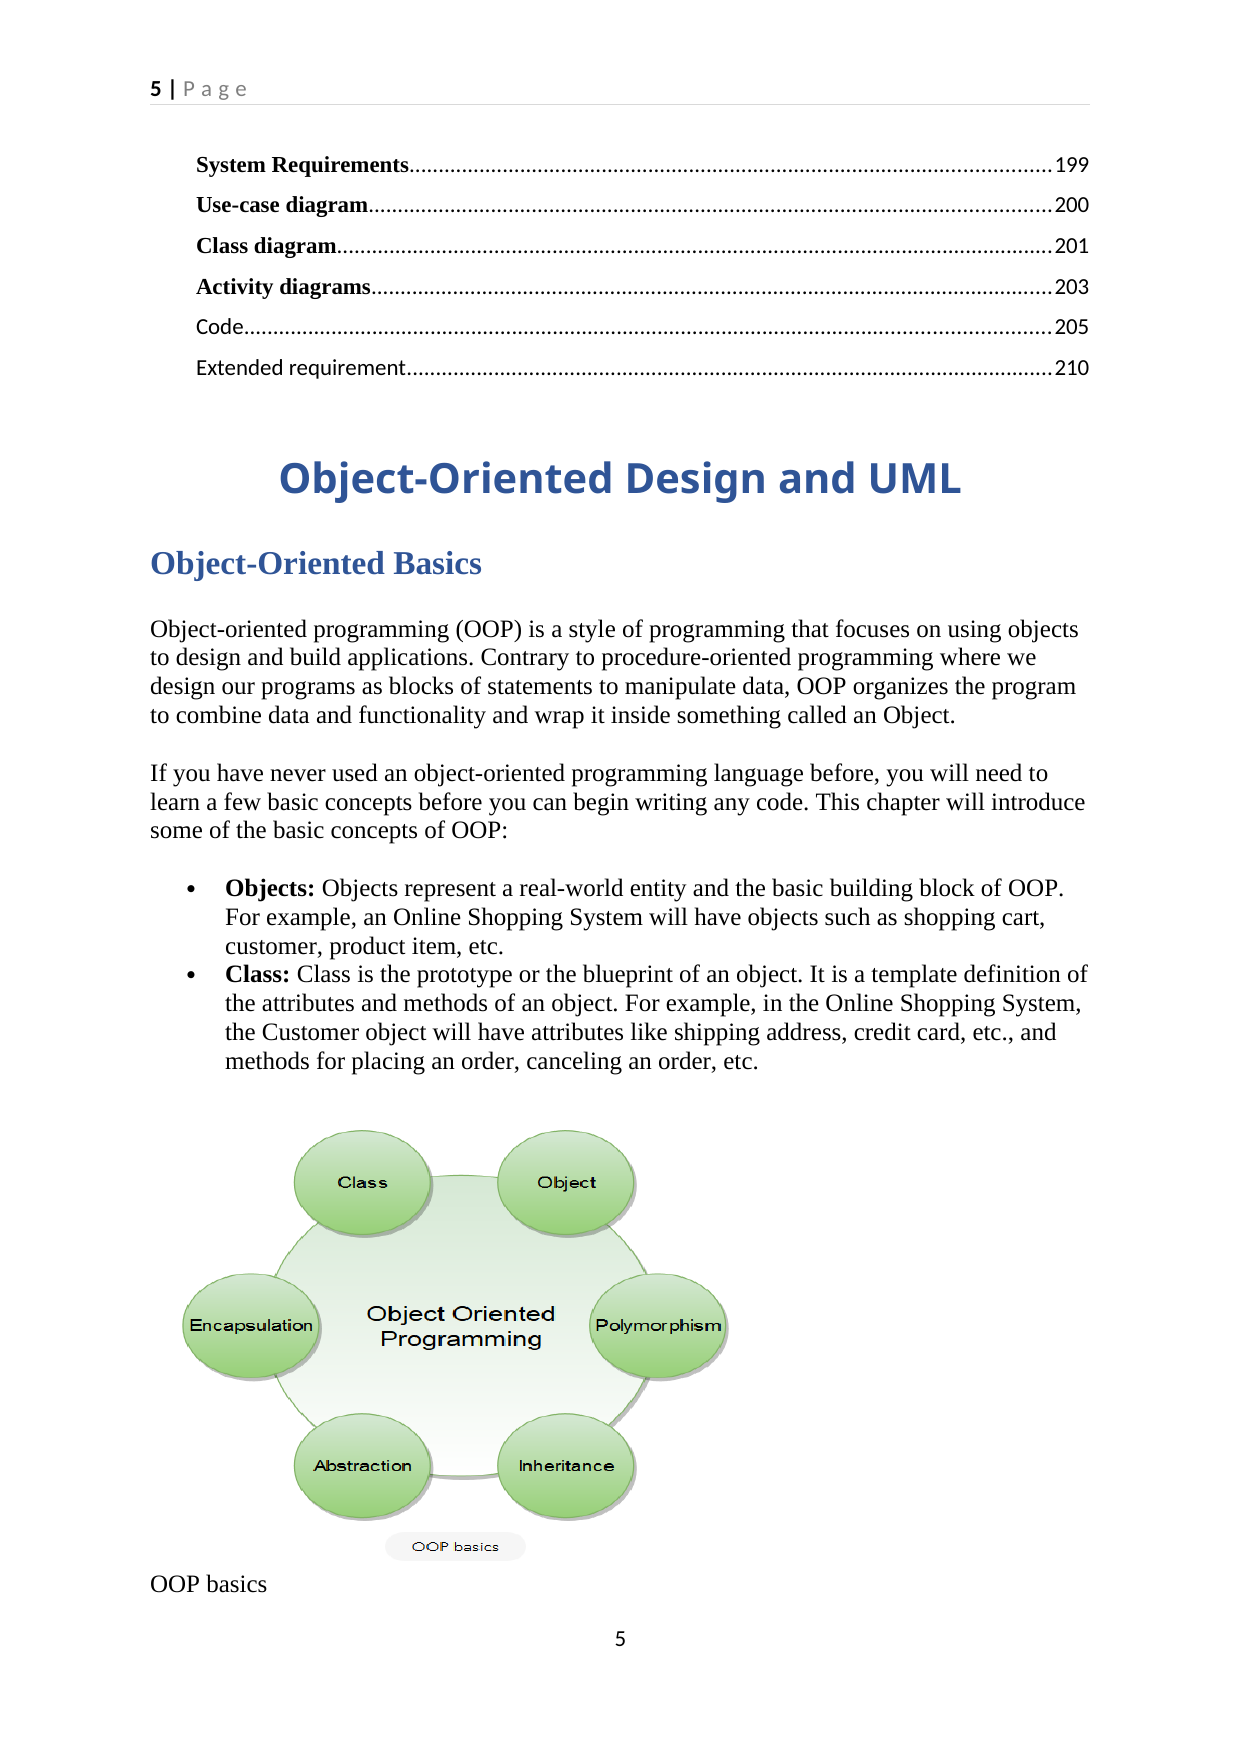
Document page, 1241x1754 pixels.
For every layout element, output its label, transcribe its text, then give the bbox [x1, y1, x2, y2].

text If you have never used an object-oriented programming language before, you will need to learn a few basic concepts before you can begin writing any code. This chapter will introduce some of the basic concepts of OOP: [150, 758, 1090, 844]
list Objects: Objects represent a real-world entity and the basic building block of OOP. For example, an Online Shopping System will have objects such as shopping cart, customer, product item, etc. [187, 873, 1090, 959]
text OOP basics [150, 1569, 1090, 1597]
picture [150, 1103, 746, 1569]
subtitle Object-Oriented Design and UML [150, 449, 1090, 506]
list Class: Class is the prototype or the blueprint of an object. It is a template definition of the attributes and methods of an object. For example, in the Online Shopping System, the Customer object will have attributes like shipping address, credit card, etc., and methods for placing an order, canceling an order, etc. [187, 959, 1090, 1074]
text Object-oriented programming (OOP) is a style of programming that focuses on using objects to design and build applications. Contrary to procedure-oriented programming where we design our programs as blocks of statements to manipulate data, OOP organizes the program to combine data and functionality and wrap it inside something called an Object. [150, 614, 1090, 729]
subtitle Object-Oriented Basics [150, 543, 1090, 581]
